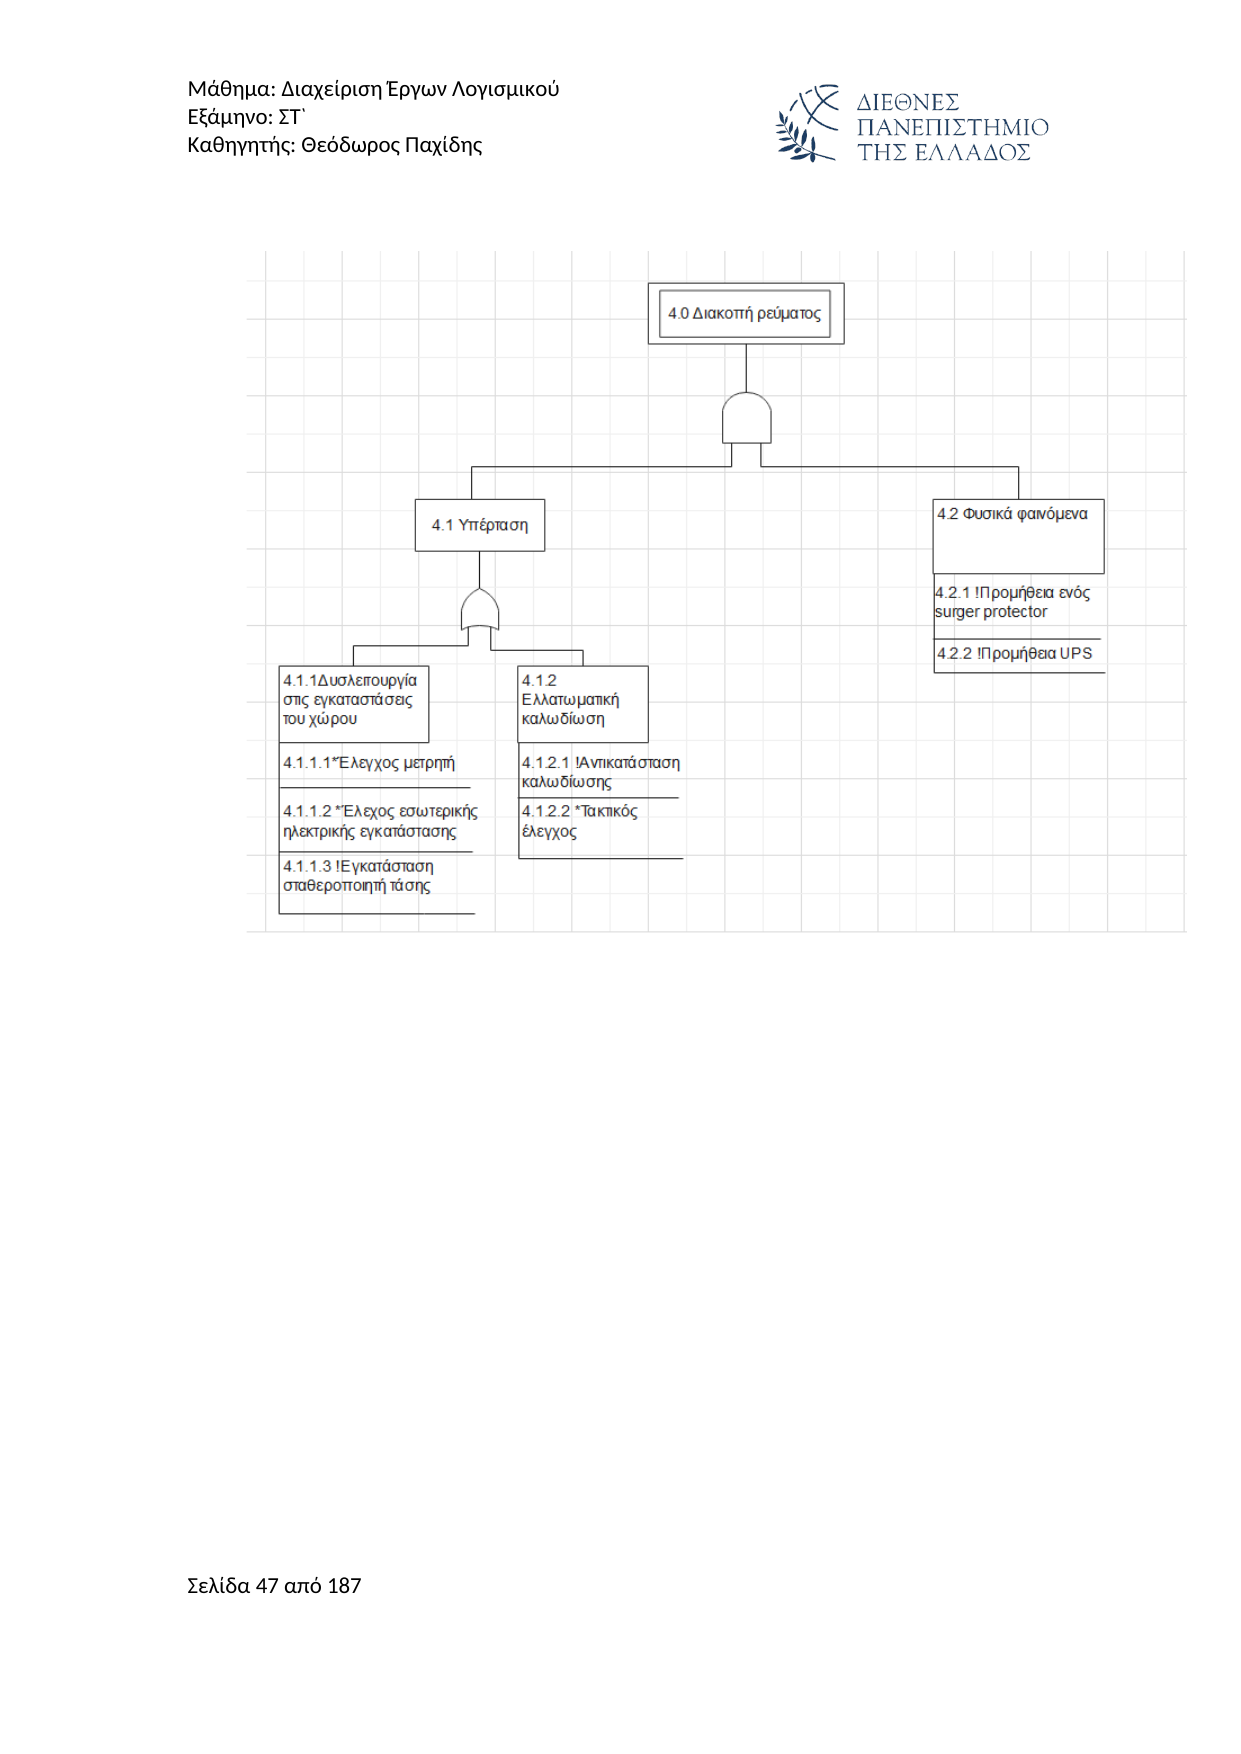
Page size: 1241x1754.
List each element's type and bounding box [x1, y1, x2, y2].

picture [752, 73, 1073, 174]
picture [246, 251, 1187, 937]
